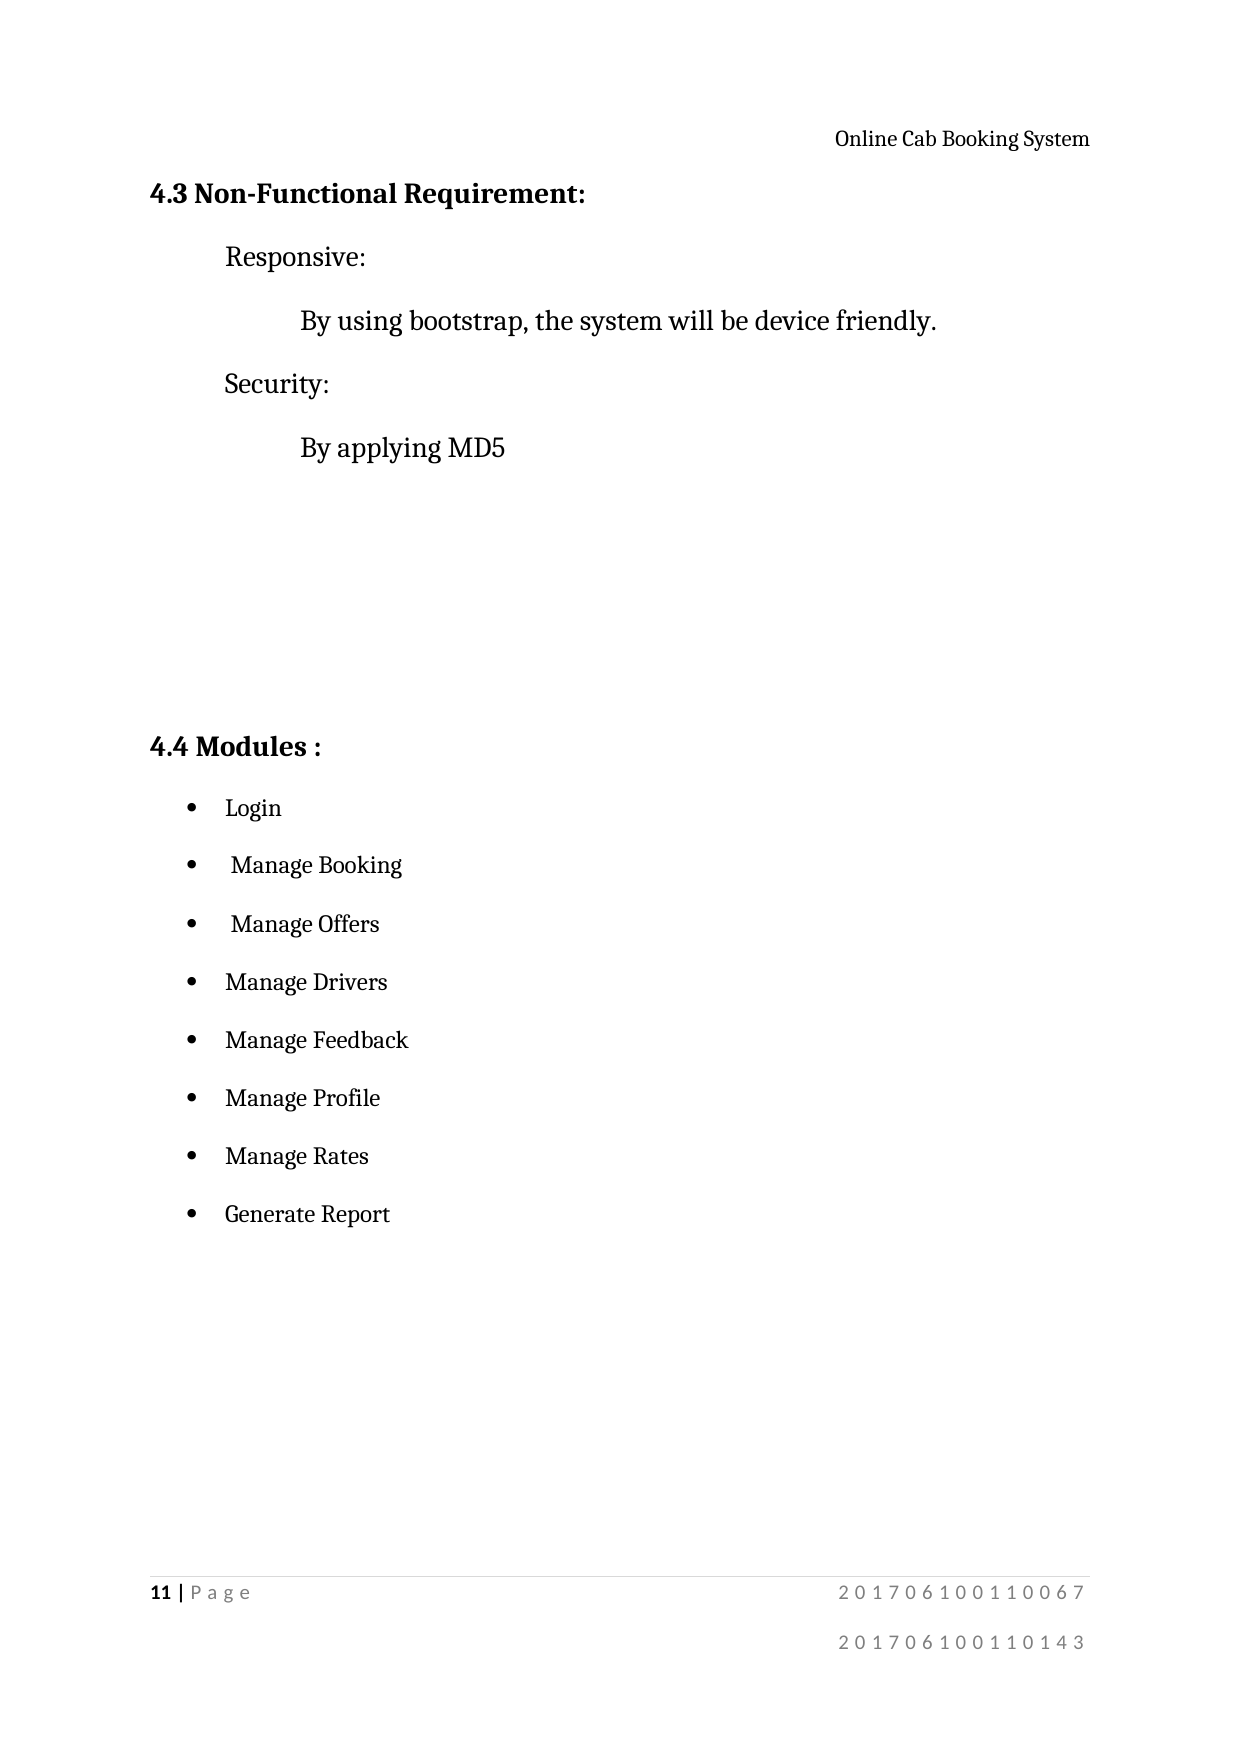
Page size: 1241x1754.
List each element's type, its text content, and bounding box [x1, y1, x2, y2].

subtitle Manage Profile [187, 1083, 1090, 1112]
subtitle Responsive: [187, 240, 1090, 274]
subtitle Manage Booking [187, 851, 1090, 880]
subtitle By using bootstrap, the system will be device friendly. [150, 304, 1090, 337]
subtitle Manage Feedback [187, 1026, 1090, 1054]
subtitle 4.4 Modules : [150, 730, 1090, 763]
subtitle Generate Report [187, 1199, 1090, 1228]
subtitle Manage Drivers [187, 967, 1090, 996]
subtitle 4.3 Non-Functional Requirement: [150, 177, 1090, 210]
subtitle Login [187, 793, 1090, 822]
subtitle Manage Rates [187, 1142, 1090, 1170]
subtitle Security: [187, 367, 1090, 401]
subtitle By applying MD5 [150, 431, 1090, 464]
subtitle Manage Offers [187, 909, 1090, 938]
